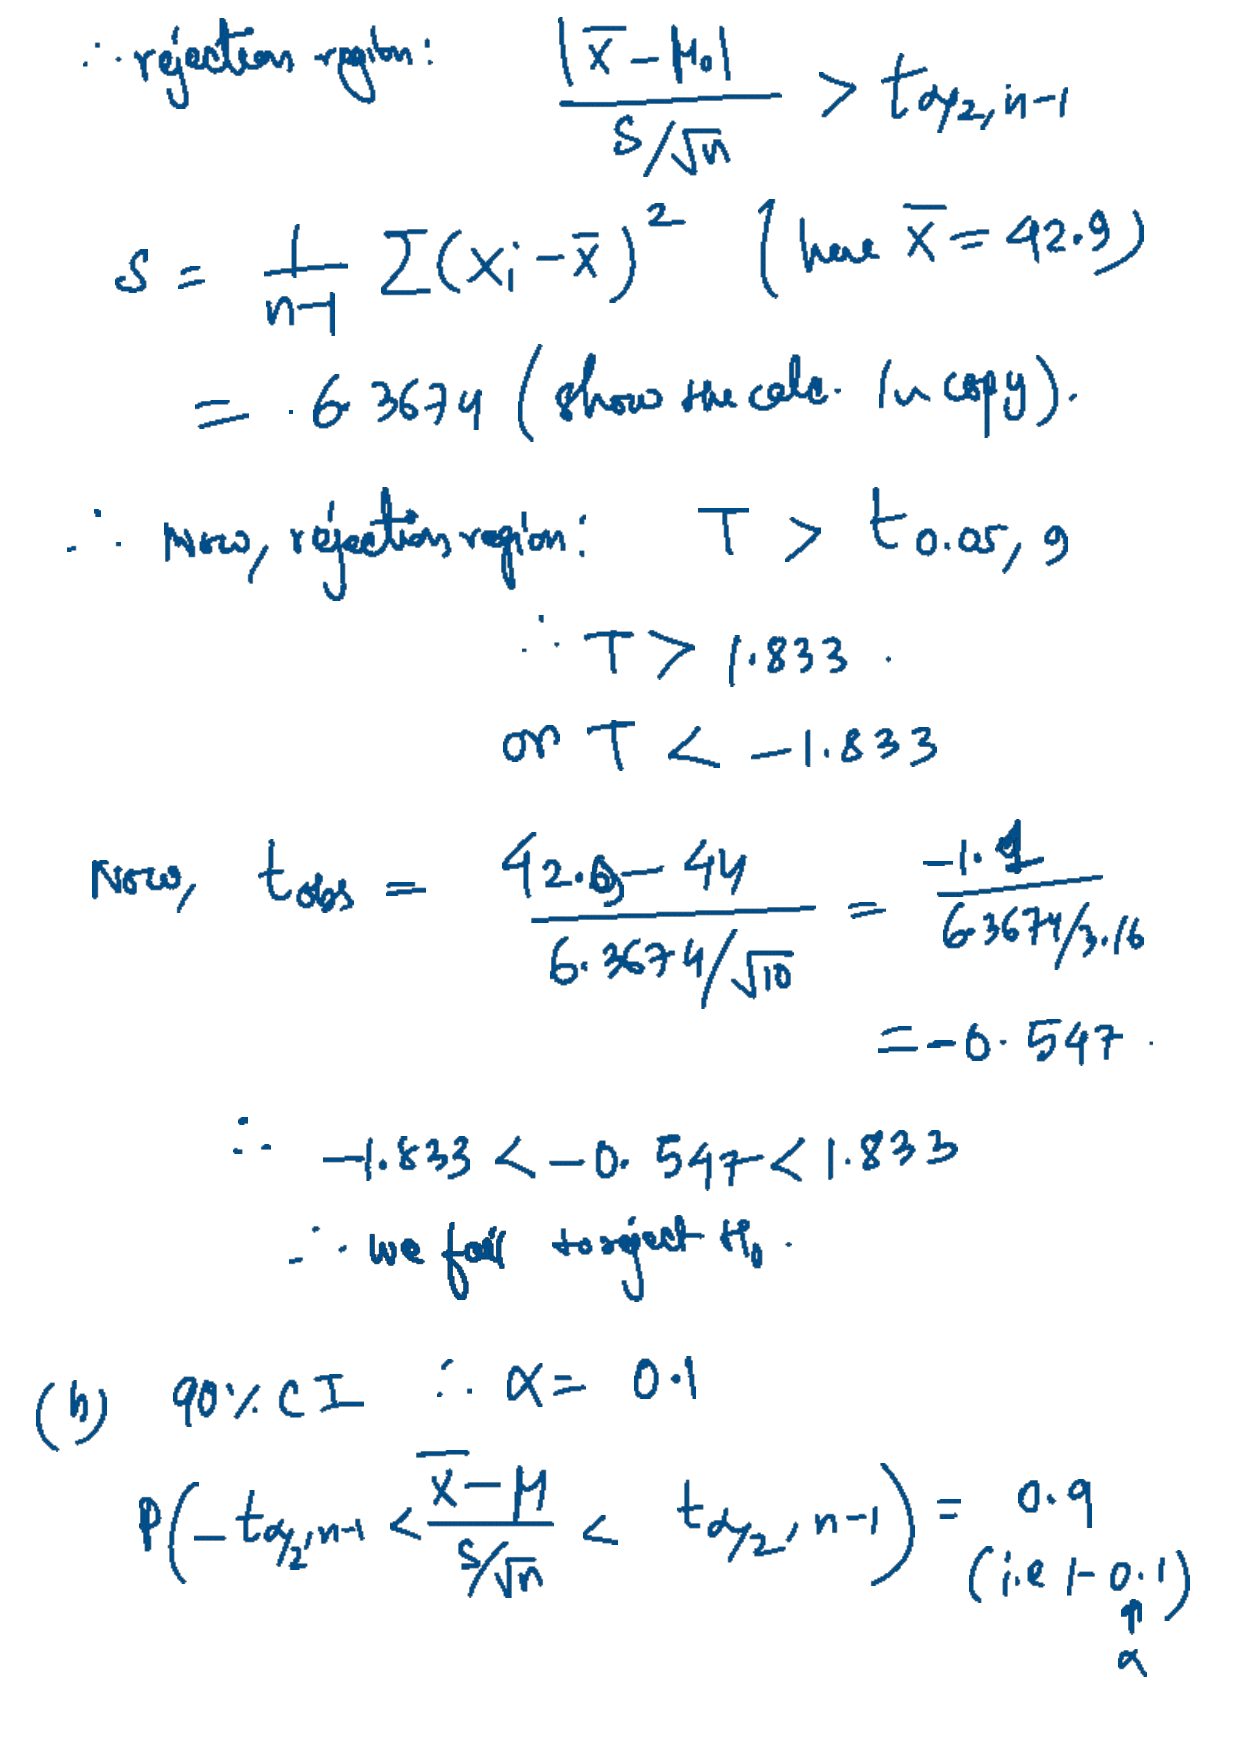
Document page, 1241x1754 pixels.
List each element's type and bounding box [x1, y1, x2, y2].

picture [698, 508, 749, 555]
picture [507, 1363, 586, 1407]
picture [495, 1130, 958, 1191]
picture [634, 1356, 696, 1399]
picture [94, 509, 101, 517]
picture [502, 832, 816, 923]
picture [879, 355, 1077, 438]
picture [785, 517, 821, 562]
picture [819, 53, 1068, 133]
picture [943, 902, 1144, 970]
picture [115, 249, 148, 293]
picture [258, 839, 354, 913]
picture [923, 819, 1103, 897]
picture [139, 1482, 365, 1584]
picture [552, 1215, 792, 1302]
picture [758, 199, 1144, 299]
picture [1118, 1649, 1147, 1677]
picture [729, 635, 891, 687]
picture [83, 18, 433, 109]
picture [848, 902, 886, 919]
picture [1067, 1550, 1190, 1635]
picture [289, 1222, 506, 1300]
picture [583, 1515, 618, 1545]
picture [67, 542, 121, 552]
picture [266, 292, 335, 336]
picture [313, 374, 482, 430]
picture [92, 860, 196, 913]
picture [558, 17, 782, 177]
picture [751, 727, 937, 767]
picture [969, 1546, 1045, 1603]
picture [870, 487, 1068, 574]
picture [677, 1463, 915, 1586]
picture [195, 400, 249, 429]
picture [323, 1136, 470, 1181]
picture [390, 1450, 554, 1598]
picture [386, 882, 426, 896]
picture [668, 726, 720, 768]
picture [927, 1040, 956, 1048]
picture [1018, 1479, 1092, 1528]
picture [173, 1374, 364, 1427]
picture [966, 1019, 1153, 1066]
picture [878, 1026, 918, 1053]
picture [587, 720, 635, 771]
picture [437, 1359, 472, 1397]
picture [381, 203, 686, 303]
picture [518, 344, 841, 442]
picture [550, 929, 794, 1009]
picture [503, 725, 560, 762]
picture [264, 224, 348, 278]
picture [36, 1380, 107, 1452]
picture [522, 615, 695, 680]
picture [238, 1117, 248, 1125]
picture [164, 487, 586, 601]
picture [233, 1144, 271, 1154]
picture [937, 1499, 961, 1519]
picture [178, 266, 205, 289]
